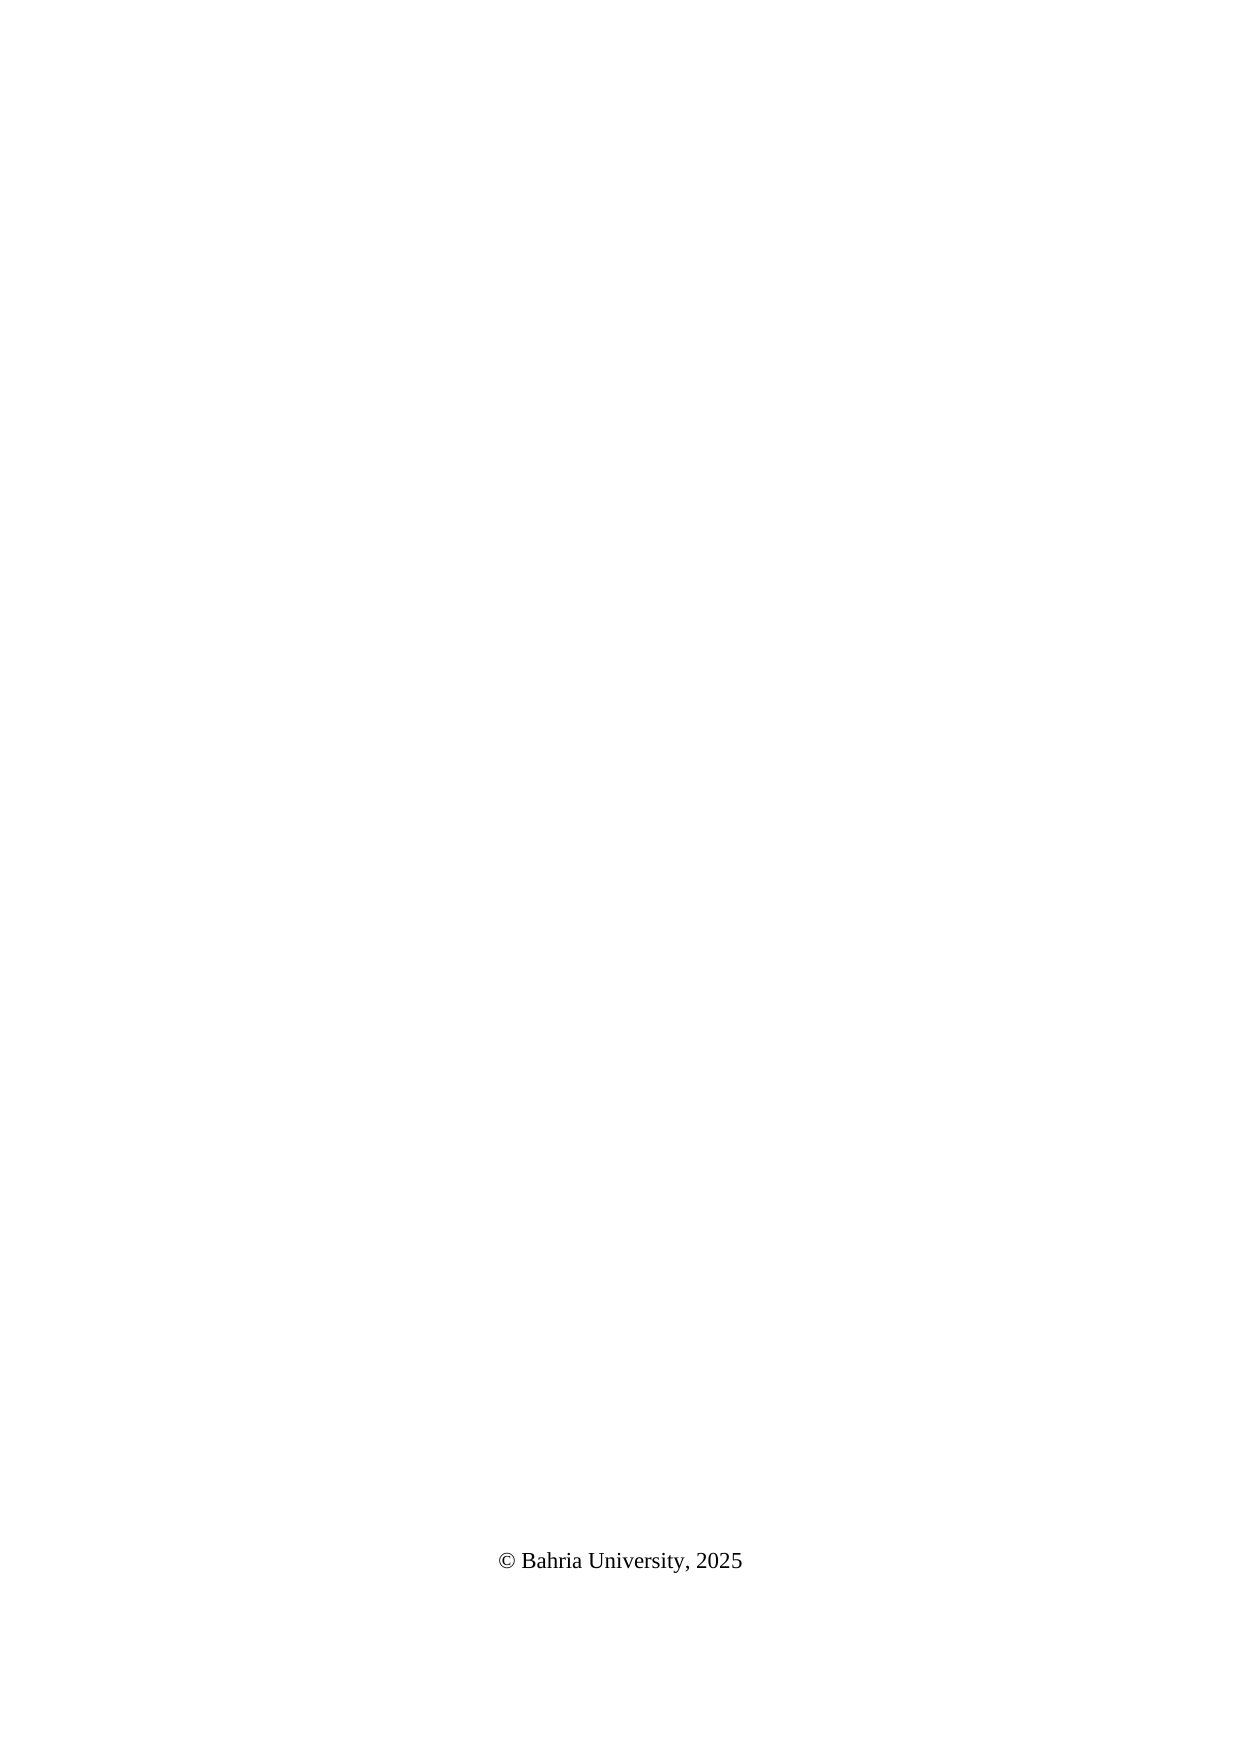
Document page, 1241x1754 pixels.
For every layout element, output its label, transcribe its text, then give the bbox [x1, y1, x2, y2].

text © Bahria University, 2025 [150, 1547, 1090, 1573]
